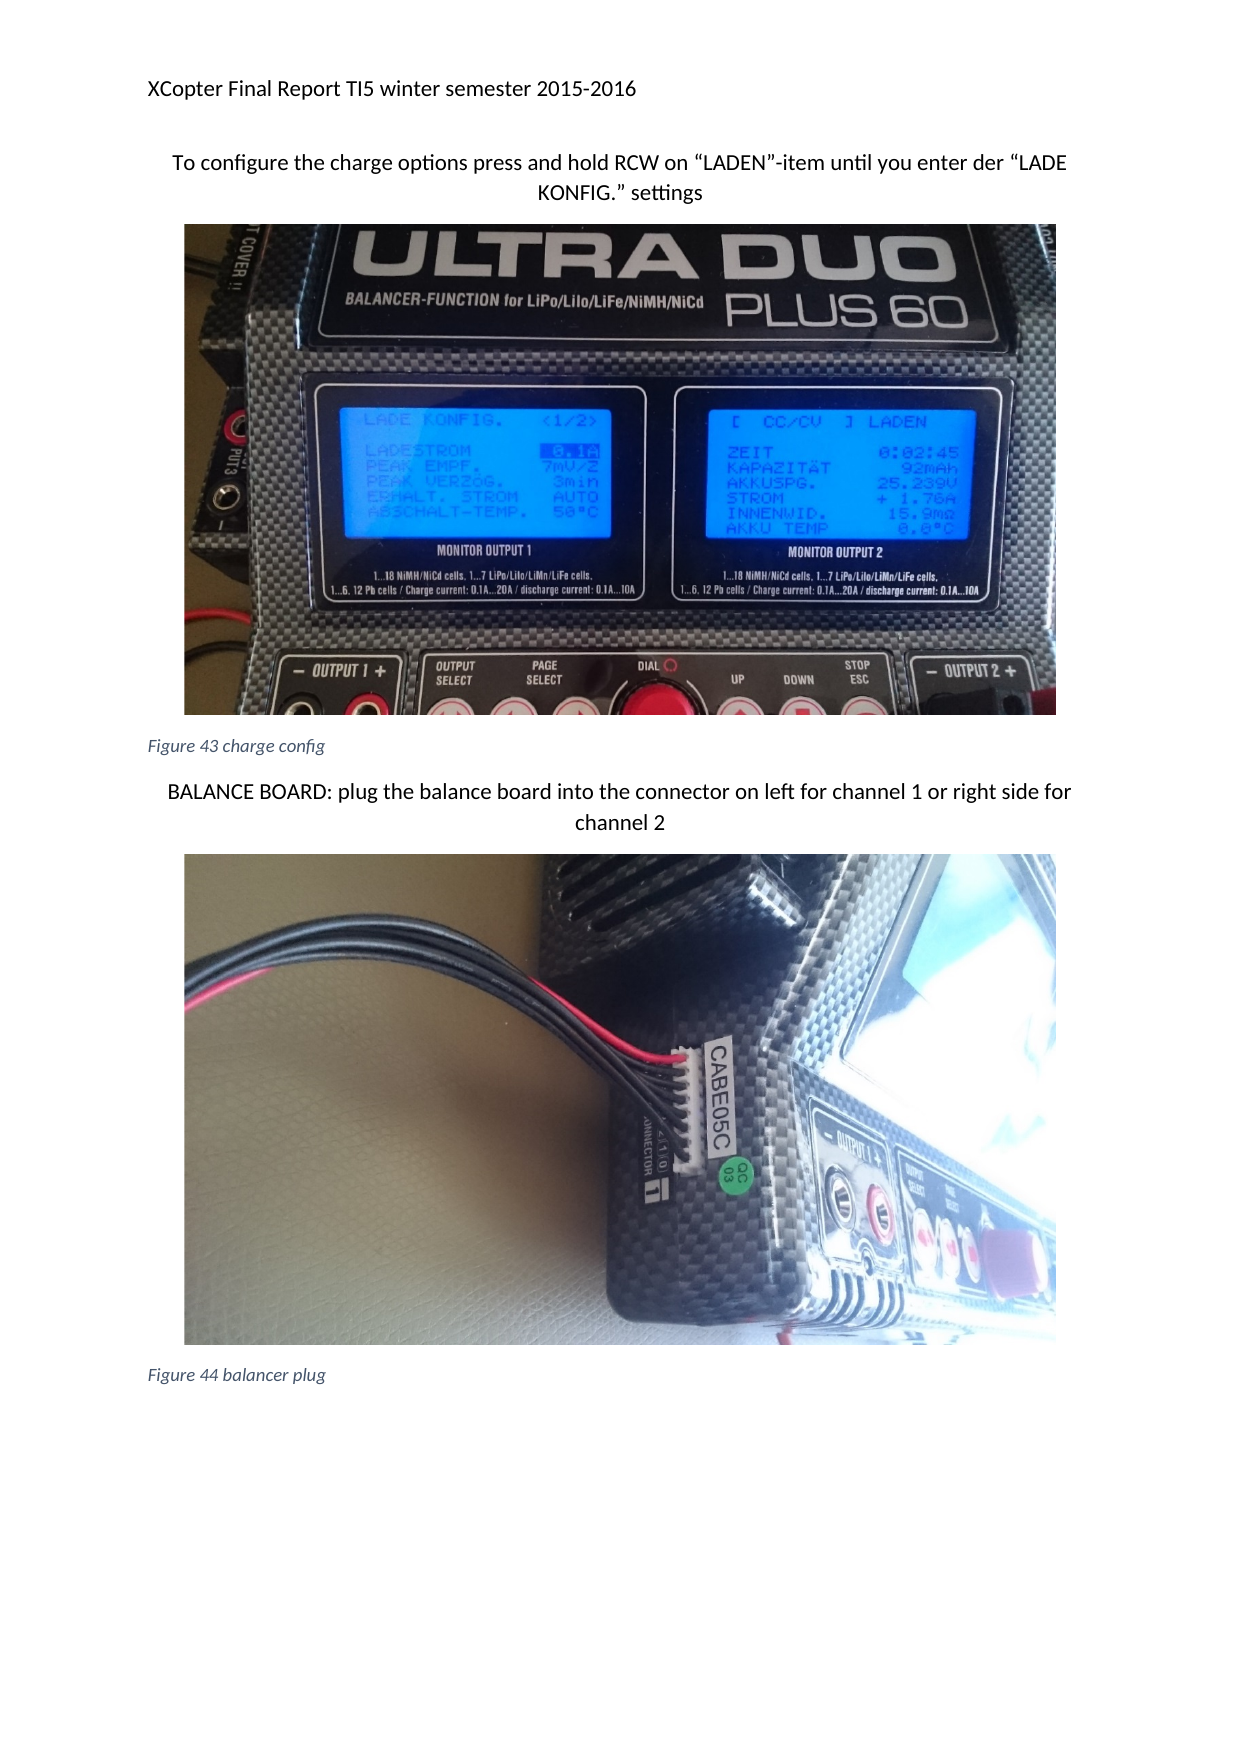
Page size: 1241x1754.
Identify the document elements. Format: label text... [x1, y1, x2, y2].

text To configure the charge options press and hold RCW on “LADEN”-item until you enter der “LADE KONFIG.” settings [148, 148, 1093, 206]
text Figure 43 charge config [148, 734, 1093, 757]
picture [184, 854, 1056, 1345]
text Figure 44 balancer plug [148, 1364, 1093, 1387]
text BALANCE BOARD: plug the balance board into the connector on left for channel 1 or right side for channel 2 [148, 777, 1093, 836]
picture [184, 224, 1056, 715]
